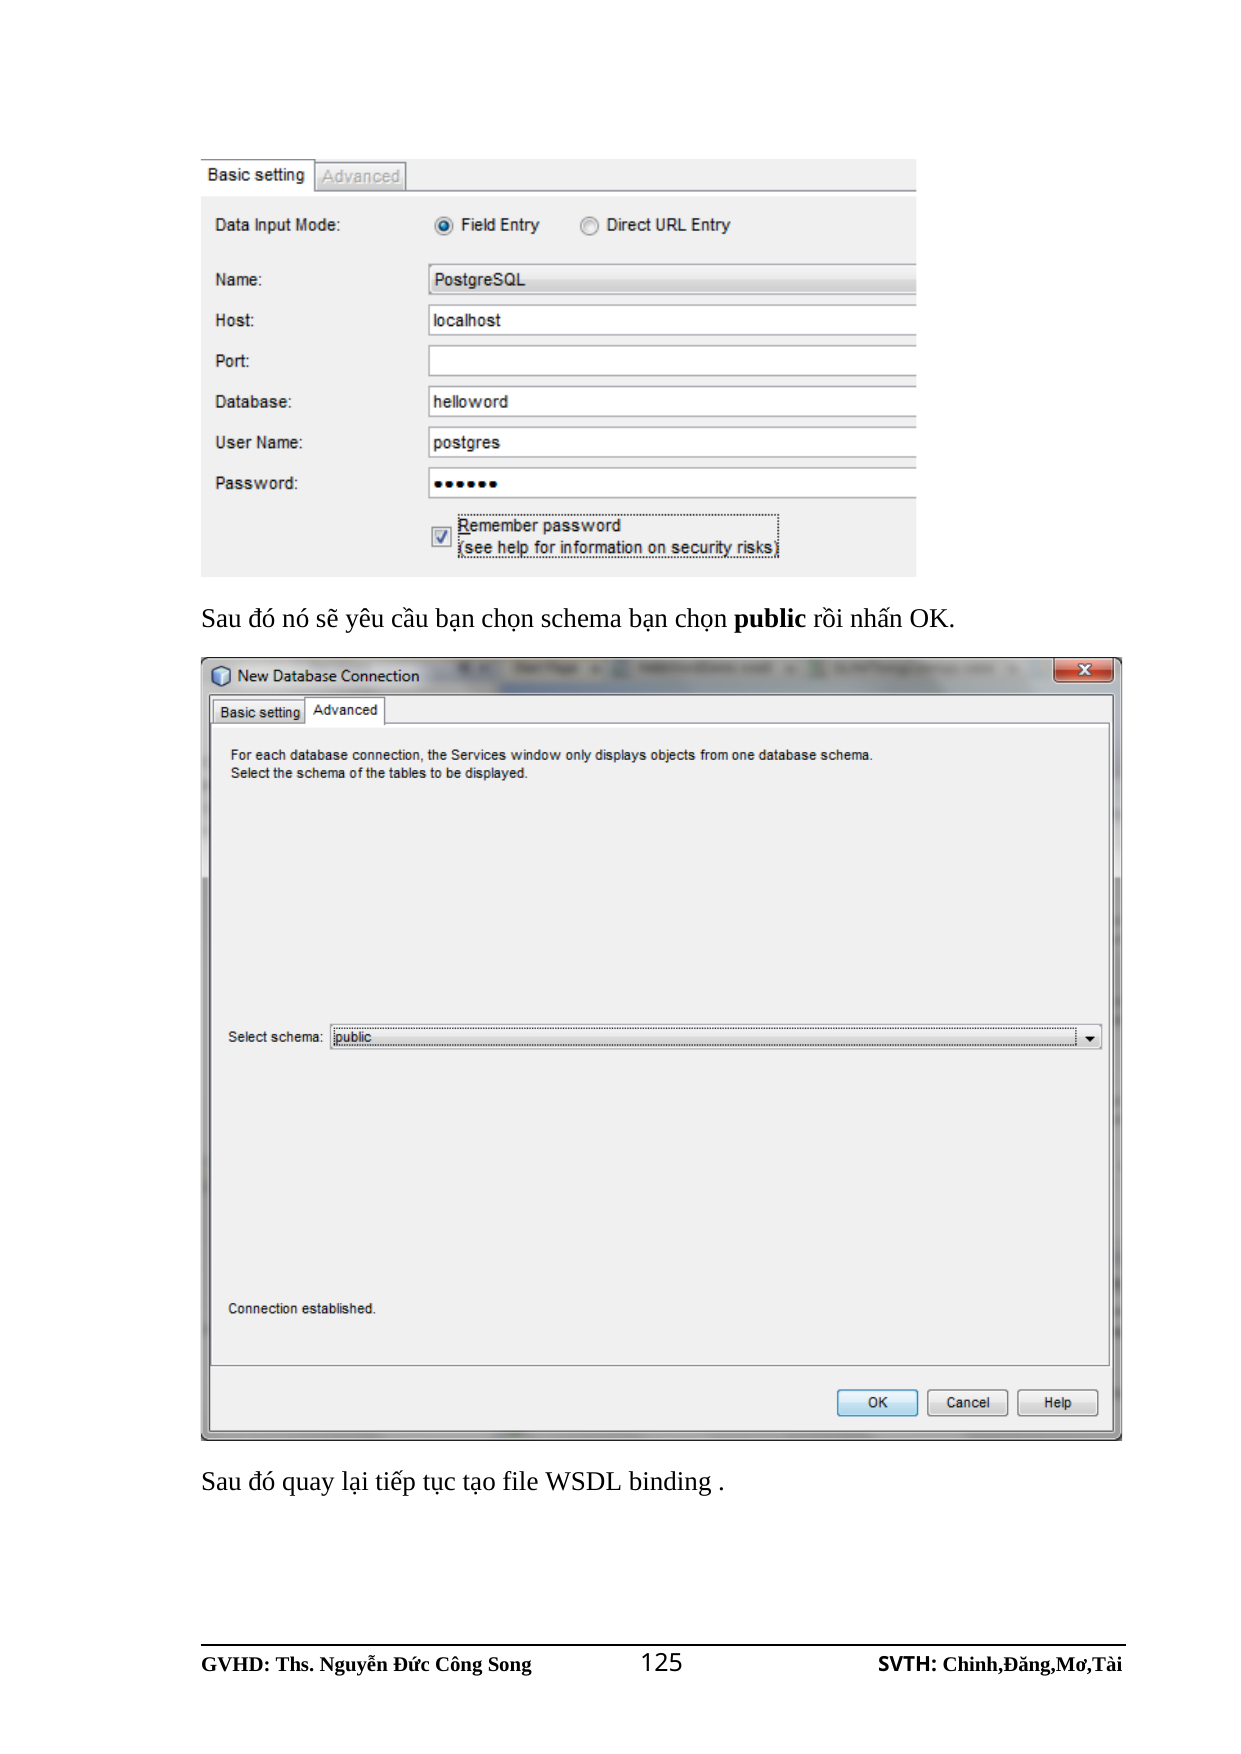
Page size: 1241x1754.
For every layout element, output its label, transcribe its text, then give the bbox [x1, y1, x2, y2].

picture [200, 657, 1123, 1441]
text Sau đó quay lại tiếp tục tạo file WSDL binding . [201, 1465, 1122, 1497]
text Sau đó nó sẽ yêu cầu bạn chọn schema bạn chọn public rồi nhấn OK. [201, 602, 1122, 633]
picture [200, 159, 917, 577]
